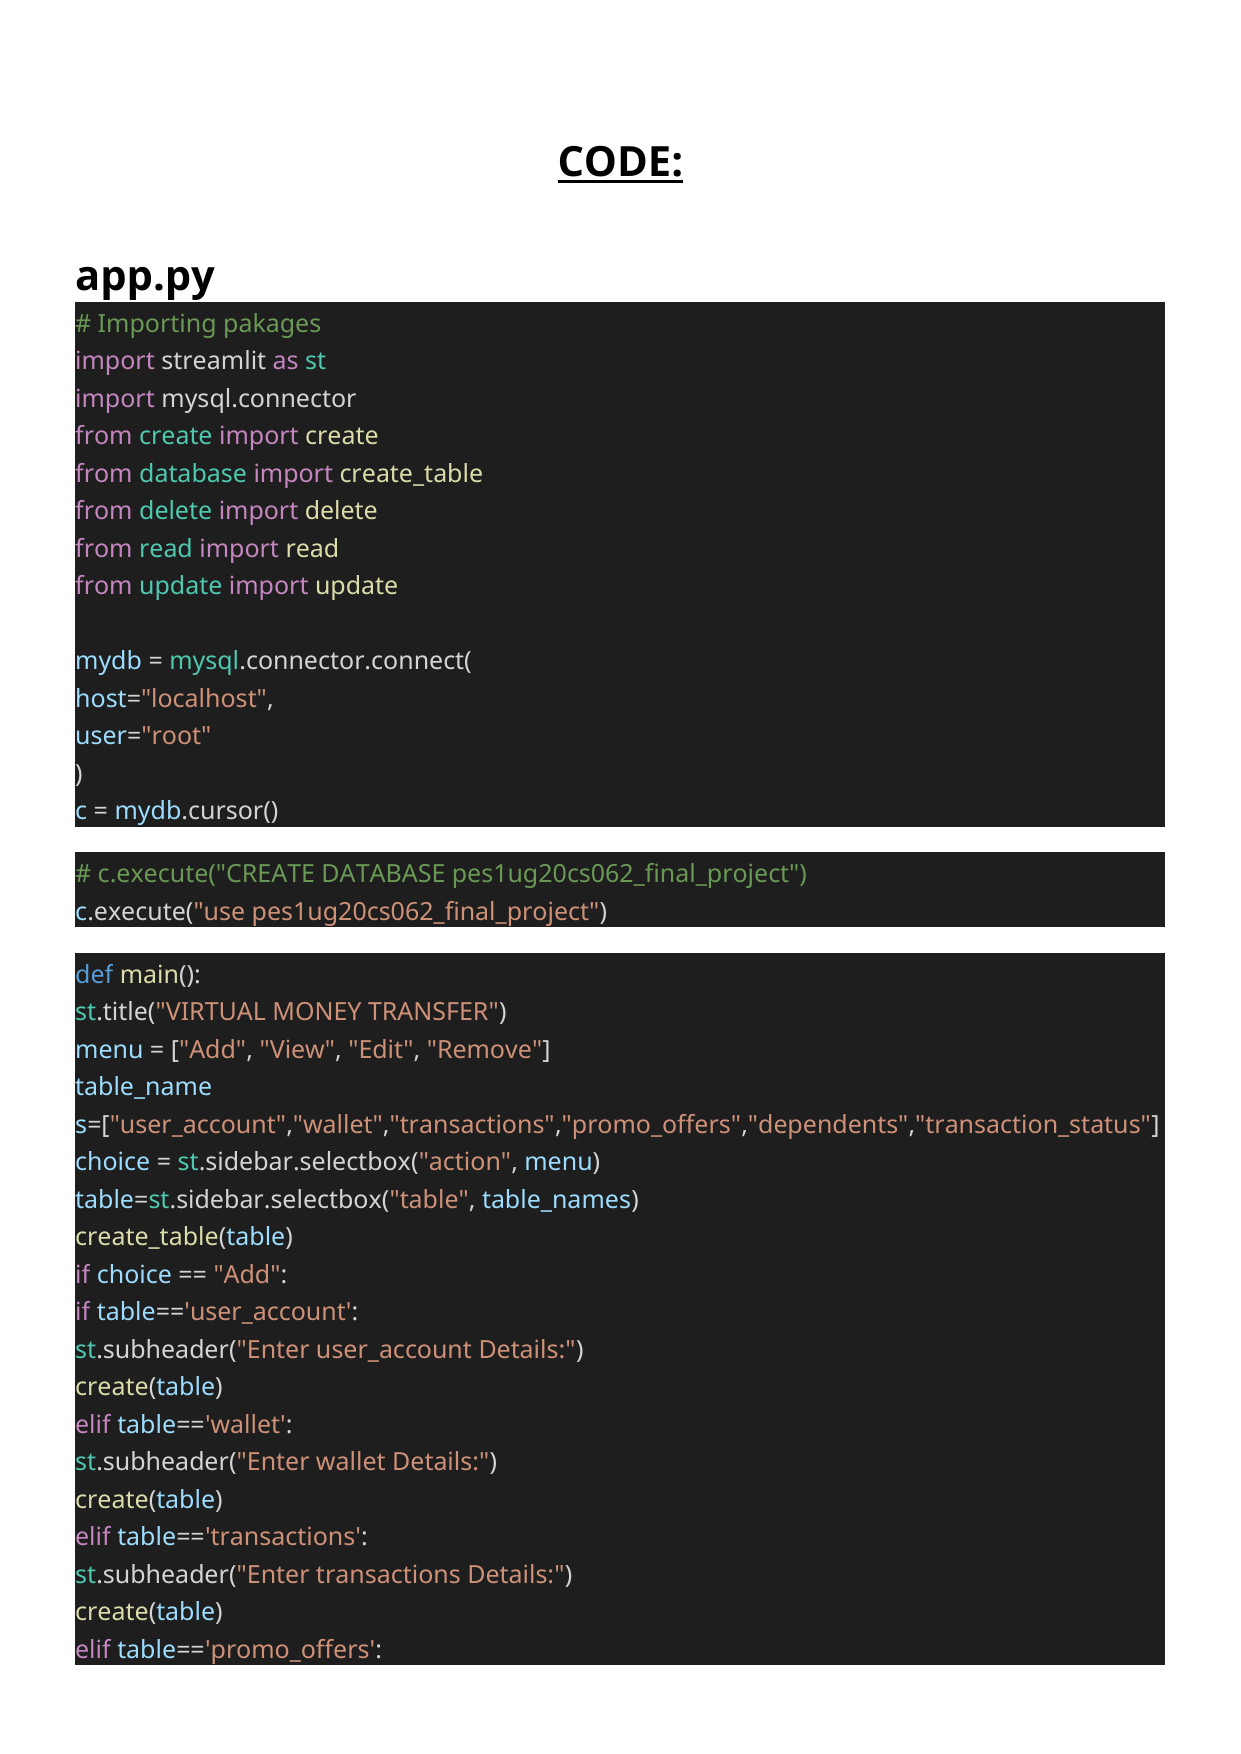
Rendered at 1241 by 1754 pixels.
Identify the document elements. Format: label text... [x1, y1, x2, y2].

text elif table=='wallet': [75, 1403, 1165, 1440]
text elif table=='promo_offers': [75, 1628, 1165, 1665]
text st.title("VIRTUAL MONEY TRANSFER") [75, 990, 1165, 1028]
text table=st.sidebar.selectbox("table", table_names) [75, 1178, 1165, 1215]
text create(table) [75, 1478, 1165, 1515]
text ) [75, 752, 1165, 789]
text st.subheader("Enter user_account Details:") [75, 1328, 1165, 1365]
text st.subheader("Enter transactions Details:") [75, 1553, 1165, 1590]
text from read import read [75, 527, 1165, 564]
text if table=='user_account': [75, 1290, 1165, 1328]
text import mysql.connector [75, 377, 1165, 414]
list app.py [75, 245, 1165, 302]
text create(table) [75, 1590, 1165, 1628]
text c.execute("use pes1ug20cs062_final_project") [75, 890, 1165, 927]
text c = mydb.cursor() [75, 789, 1165, 827]
text from database import create_table [75, 452, 1165, 489]
text elif table=='transactions': [75, 1515, 1165, 1553]
text # Importing pakages [75, 302, 1165, 339]
text st.subheader("Enter wallet Details:") [75, 1440, 1165, 1478]
text from create import create [75, 414, 1165, 452]
text def main(): [75, 953, 1165, 990]
text if choice == "Add": [75, 1253, 1165, 1290]
text menu = ["Add", "View", "Edit", "Remove"] [75, 1028, 1165, 1065]
text create_table(table) [75, 1215, 1165, 1253]
text choice = st.sidebar.selectbox("action", menu) [75, 1140, 1165, 1178]
text import streamlit as st [75, 339, 1165, 377]
text user="root" [75, 714, 1165, 752]
text from update import update [75, 564, 1165, 602]
text mydb = mysql.connector.connect( [75, 639, 1165, 677]
text # c.execute("CREATE DATABASE pes1ug20cs062_final_project") [75, 852, 1165, 890]
text from delete import delete [75, 489, 1165, 527]
text table_names=["user_account","wallet","transactions","promo_offers","dependents","transaction_status"] [75, 1065, 1165, 1140]
list CODE: [75, 132, 1165, 188]
text create(table) [75, 1365, 1165, 1403]
text host="localhost", [75, 677, 1165, 714]
